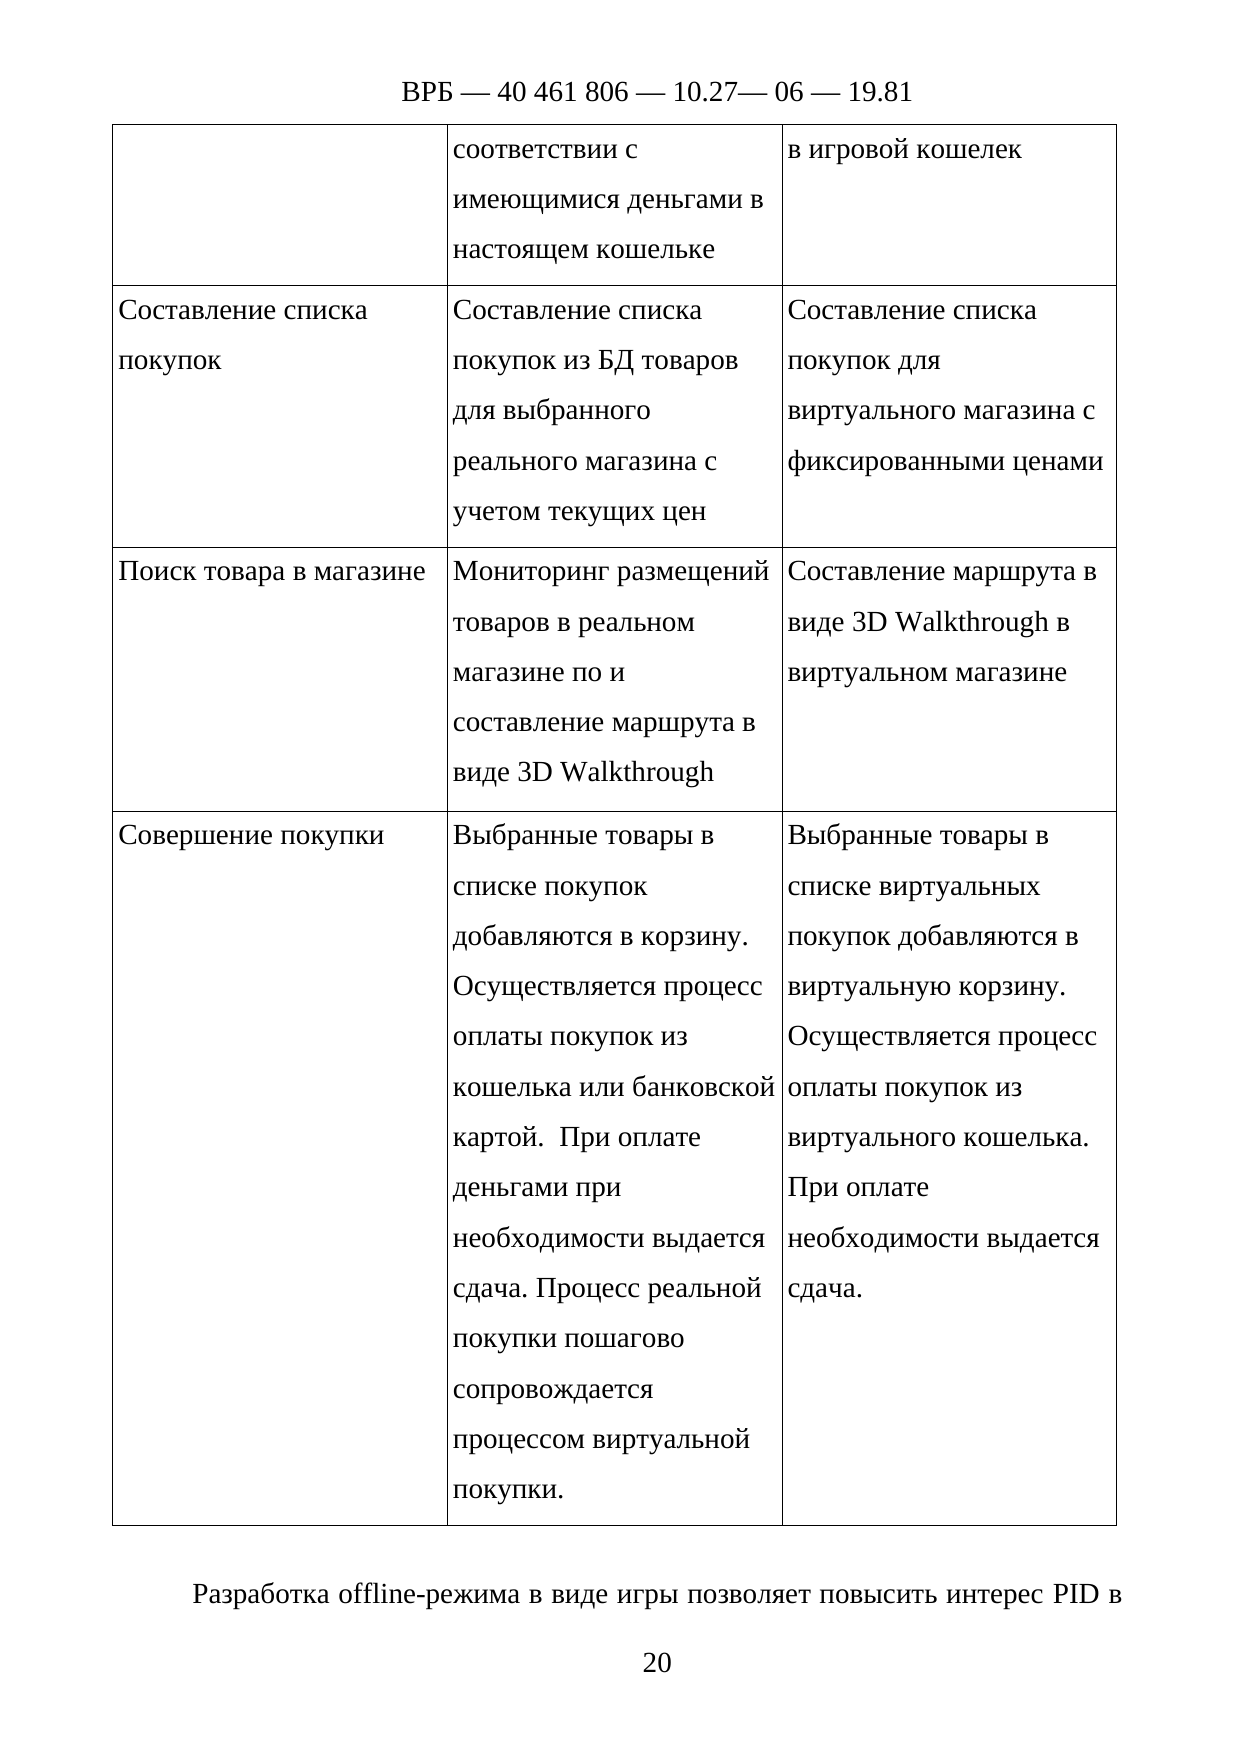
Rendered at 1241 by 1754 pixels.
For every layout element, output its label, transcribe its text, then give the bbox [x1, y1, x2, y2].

table_cell Составление списка покупок [113, 286, 447, 547]
table_cell Мониторинг размещений товаров в реальном магазине по и составление маршрута в виде 3D Walkthrough [448, 548, 782, 811]
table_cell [448, 125, 782, 285]
table_cell Поиск товара в магазине [113, 548, 447, 811]
table_cell Выбранные товары в списке виртуальных покупок добавляются в виртуальную корзину. Осуществляется процесс оплаты покупок из виртуального кошелька. При оплате необходимости выдается сдача. [783, 812, 1116, 1525]
table_cell Составление маршрута в виде 3D Walkthrough в виртуальном магазине [783, 548, 1116, 811]
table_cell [113, 125, 447, 285]
table_cell Составление списка покупок из БД товаров для выбранного реального магазина с учетом текущих цен [448, 286, 782, 547]
table_cell Составление списка покупок для виртуального магазина с фиксированными ценами [783, 286, 1116, 547]
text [118, 1576, 1122, 1610]
table_cell Совершение покупки [113, 812, 447, 1525]
table_cell Выбранные товары в списке покупок добавляются в корзину. Осуществляется процесс оплаты покупок из кошелька или банковской картой. При оплате деньгами при необходимости выдается сдача. Процесс реальной покупки пошагово сопровождается процессом виртуальной покупки. [448, 812, 782, 1525]
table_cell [783, 125, 1116, 285]
